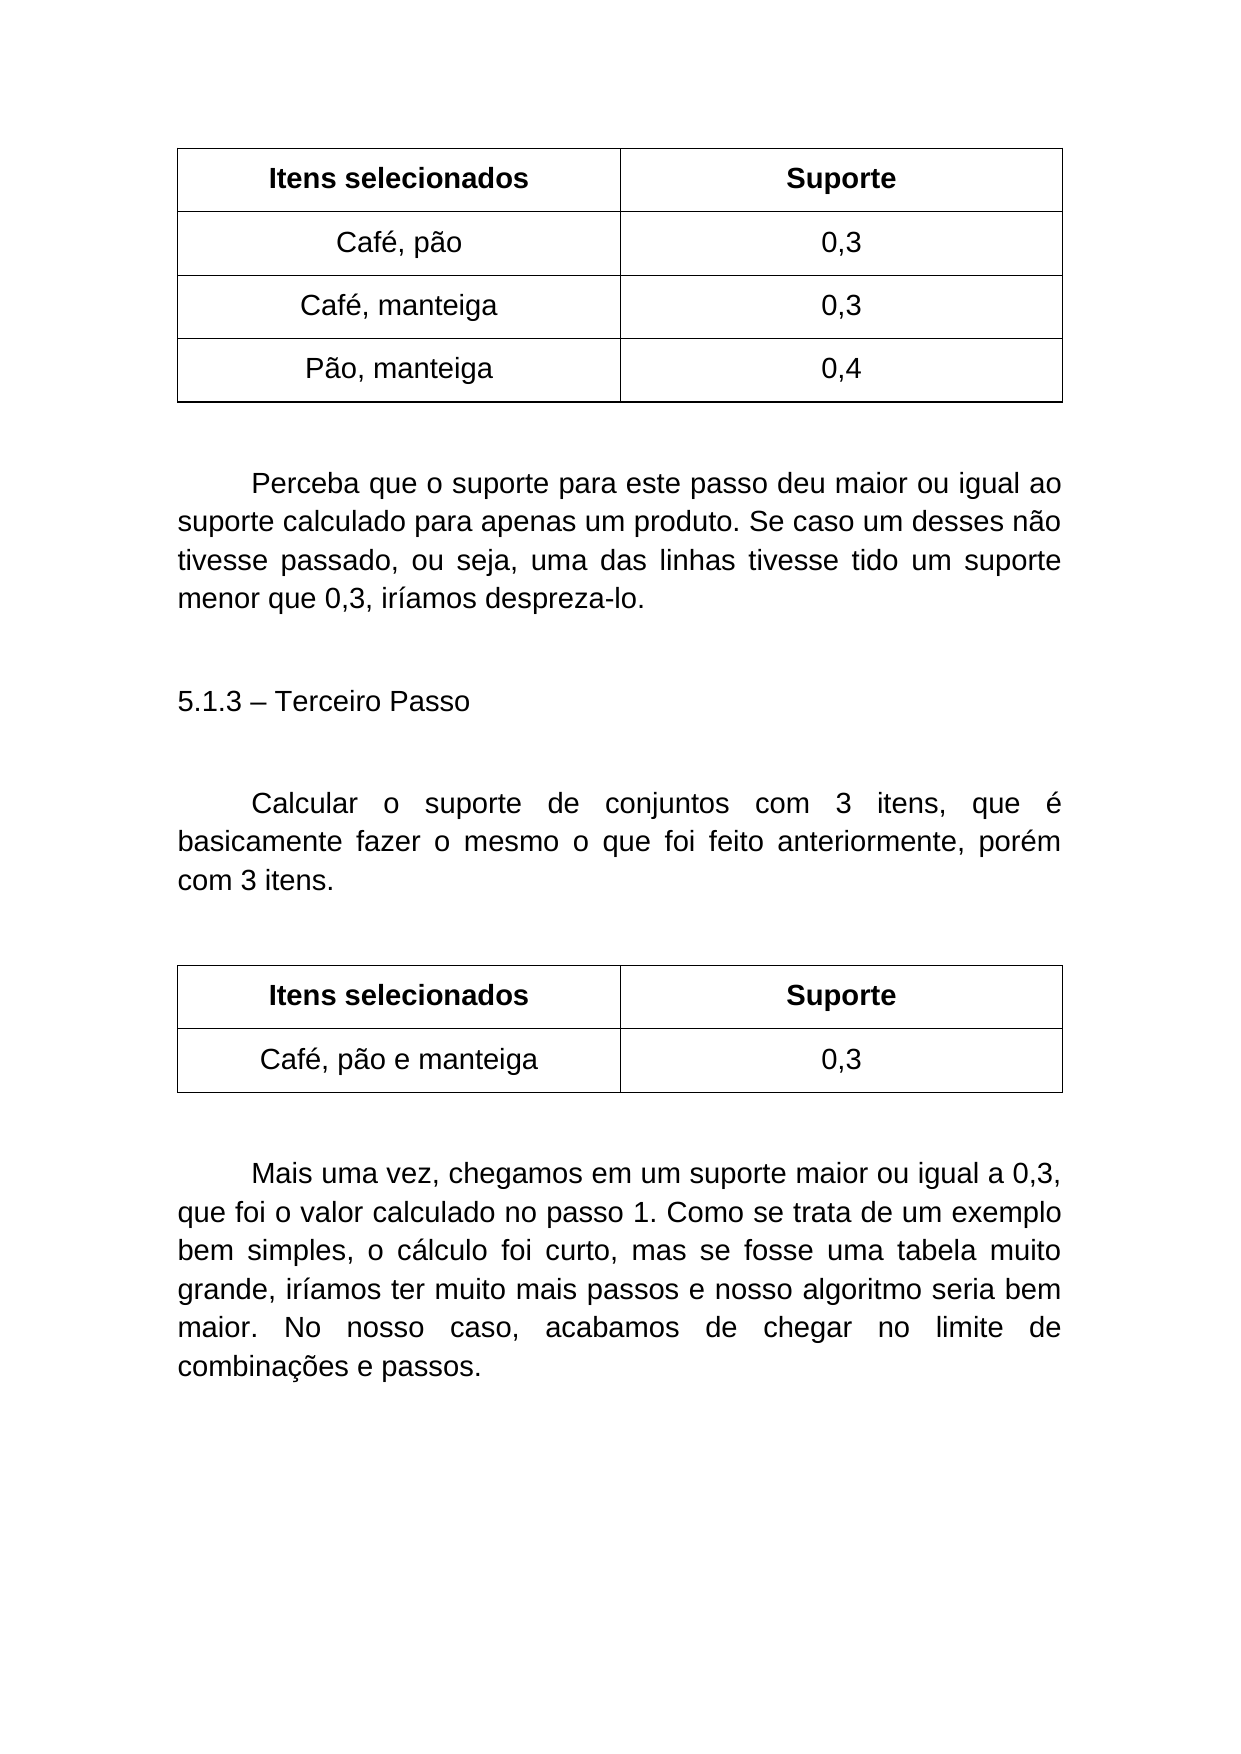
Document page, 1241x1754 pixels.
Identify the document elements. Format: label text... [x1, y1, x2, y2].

table_cell 0,3 [621, 1029, 1062, 1092]
table_cell Café, pão e manteiga [178, 1029, 620, 1092]
table_cell Café, manteiga [178, 276, 620, 338]
table_header Itens selecionados [178, 149, 620, 211]
table_cell 0,4 [621, 339, 1062, 401]
table_cell Pão, manteiga [178, 339, 620, 401]
text Perceba que o suporte para este passo deu maior ou igual ao suporte calculado para apenas um produto. Se caso um desses não tivesse passado, ou seja, uma das linhas tivesse tido um suporte menor que 0,3, iríamos despreza-lo. [177, 466, 1063, 615]
table_header Suporte [621, 149, 1062, 211]
text Calcular o suporte de conjuntos com 3 itens, que é basicamente fazer o mesmo o que foi feito anteriormente, porém com 3 itens. [177, 786, 1063, 896]
table_header Suporte [621, 966, 1062, 1028]
table_cell 0,3 [621, 276, 1062, 338]
table_cell 0,3 [621, 212, 1062, 274]
text Mais uma vez, chegamos em um suporte maior ou igual a 0,3, que foi o valor calculado no passo 1. Como se trata de um exemplo bem simples, o cálculo foi curto, mas se fosse uma tabela muito grande, iríamos ter muito mais passos e nosso algoritmo seria bem maior. No nosso caso, acabamos de chegar no limite de combinações e passos. [177, 1156, 1063, 1383]
table_cell Café, pão [178, 212, 620, 274]
subtitle 5.1.3 – Terceiro Passo [177, 684, 1063, 717]
table_header Itens selecionados [178, 966, 620, 1028]
